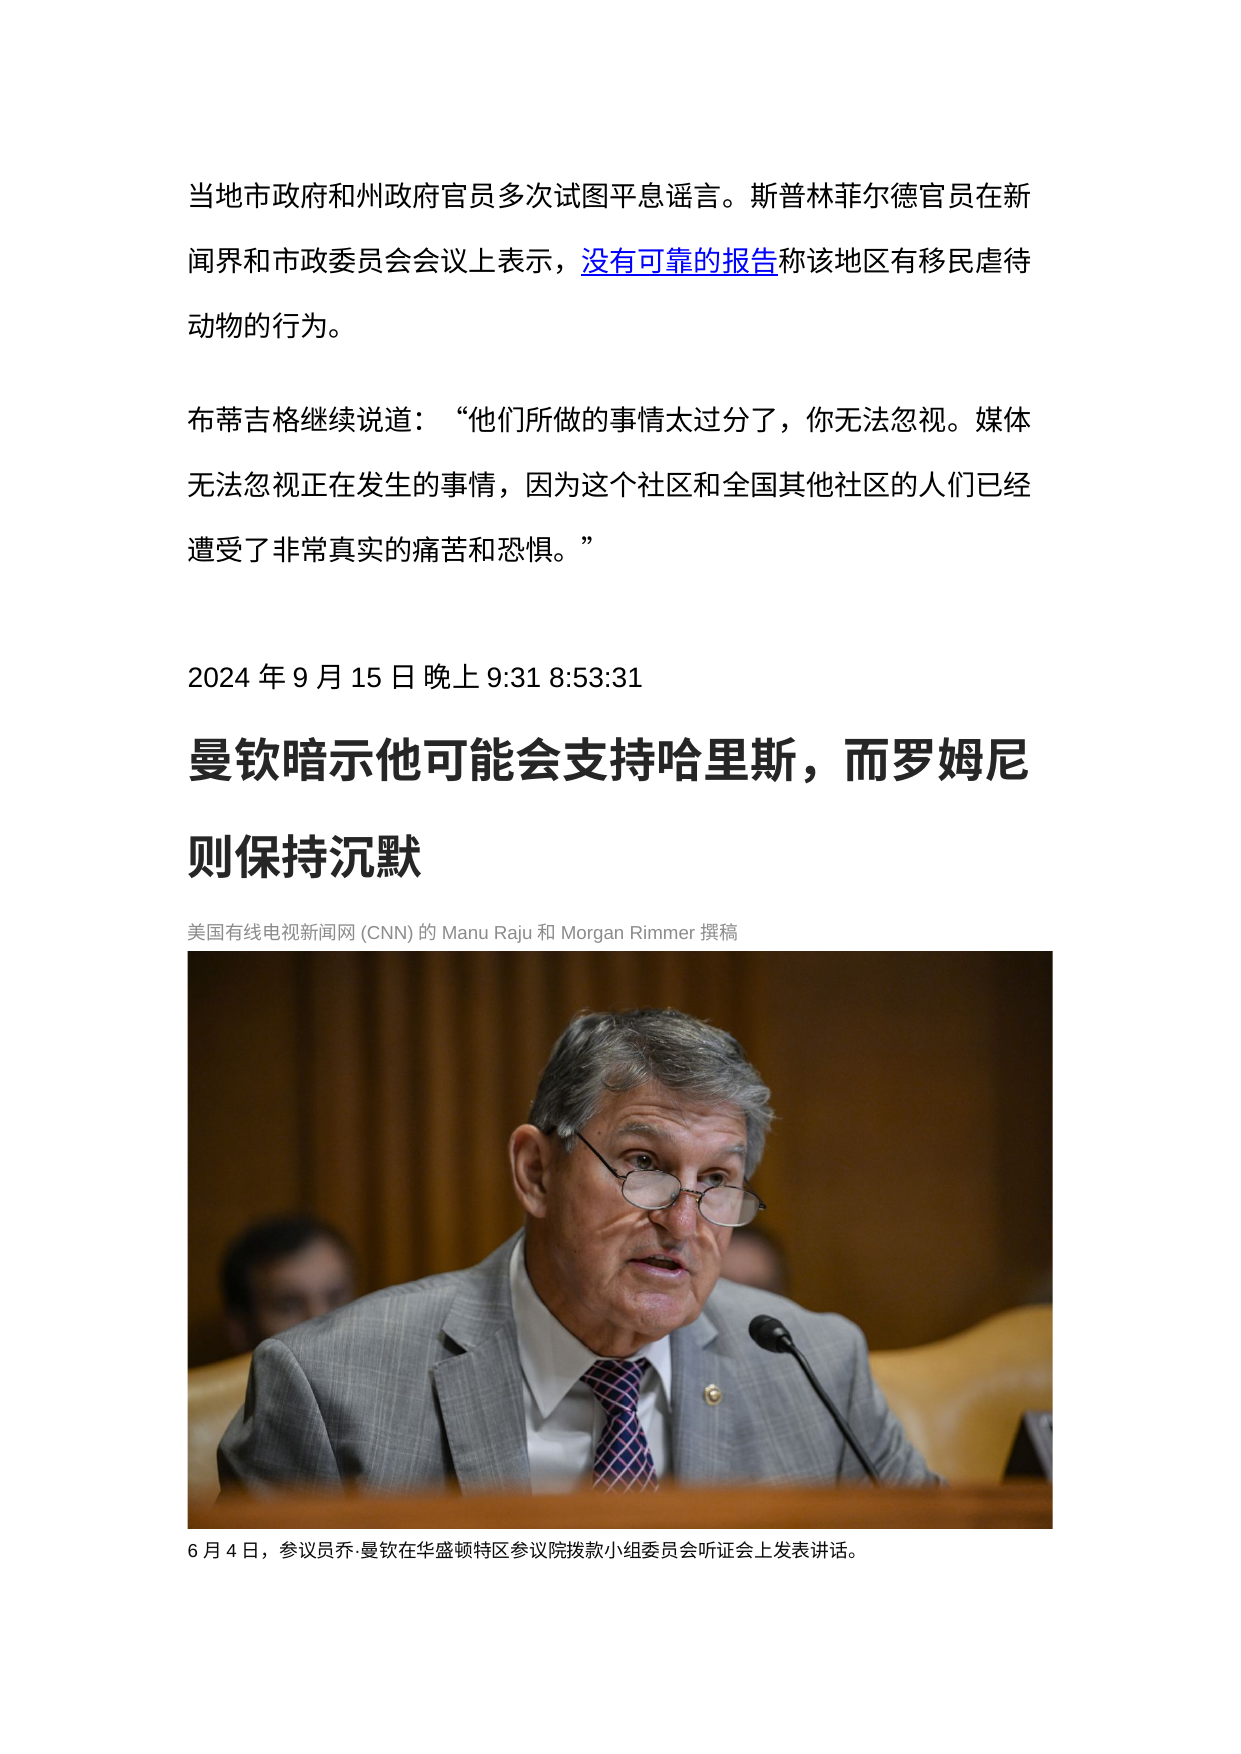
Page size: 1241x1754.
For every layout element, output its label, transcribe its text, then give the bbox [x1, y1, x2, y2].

text 布蒂吉格继续说道：“他们所做的事情太过分了，你无法忽视。媒体无法忽视正在发生的事情，因为这个社区和全国其他社区的人们已经遭受了非常真实的痛苦和恐惧。” [187, 386, 1053, 581]
picture [187, 951, 1053, 1529]
text 2024 年 9 月 15 日 晚上 9:31 8:53:31 [187, 643, 1053, 708]
text 当地市政府和州政府官员多次试图平息谣言。斯普林菲尔德官员在新闻界和市政委员会会议上表示，没有可靠的报告称该地区有移民虐待动物的行为。 [187, 162, 1053, 357]
text 曼钦暗示他可能会支持哈里斯，而罗姆尼则保持沉默 [187, 708, 1053, 903]
text 美国有线电视新闻网 (CNN) 的 Manu Raju 和 Morgan Rimmer 撰稿 [187, 915, 1053, 948]
text 6 月 4 日，参议员乔·曼钦在华盛顿特区参议院拨款小组委员会听证会上发表讲话。 [187, 1533, 1053, 1565]
